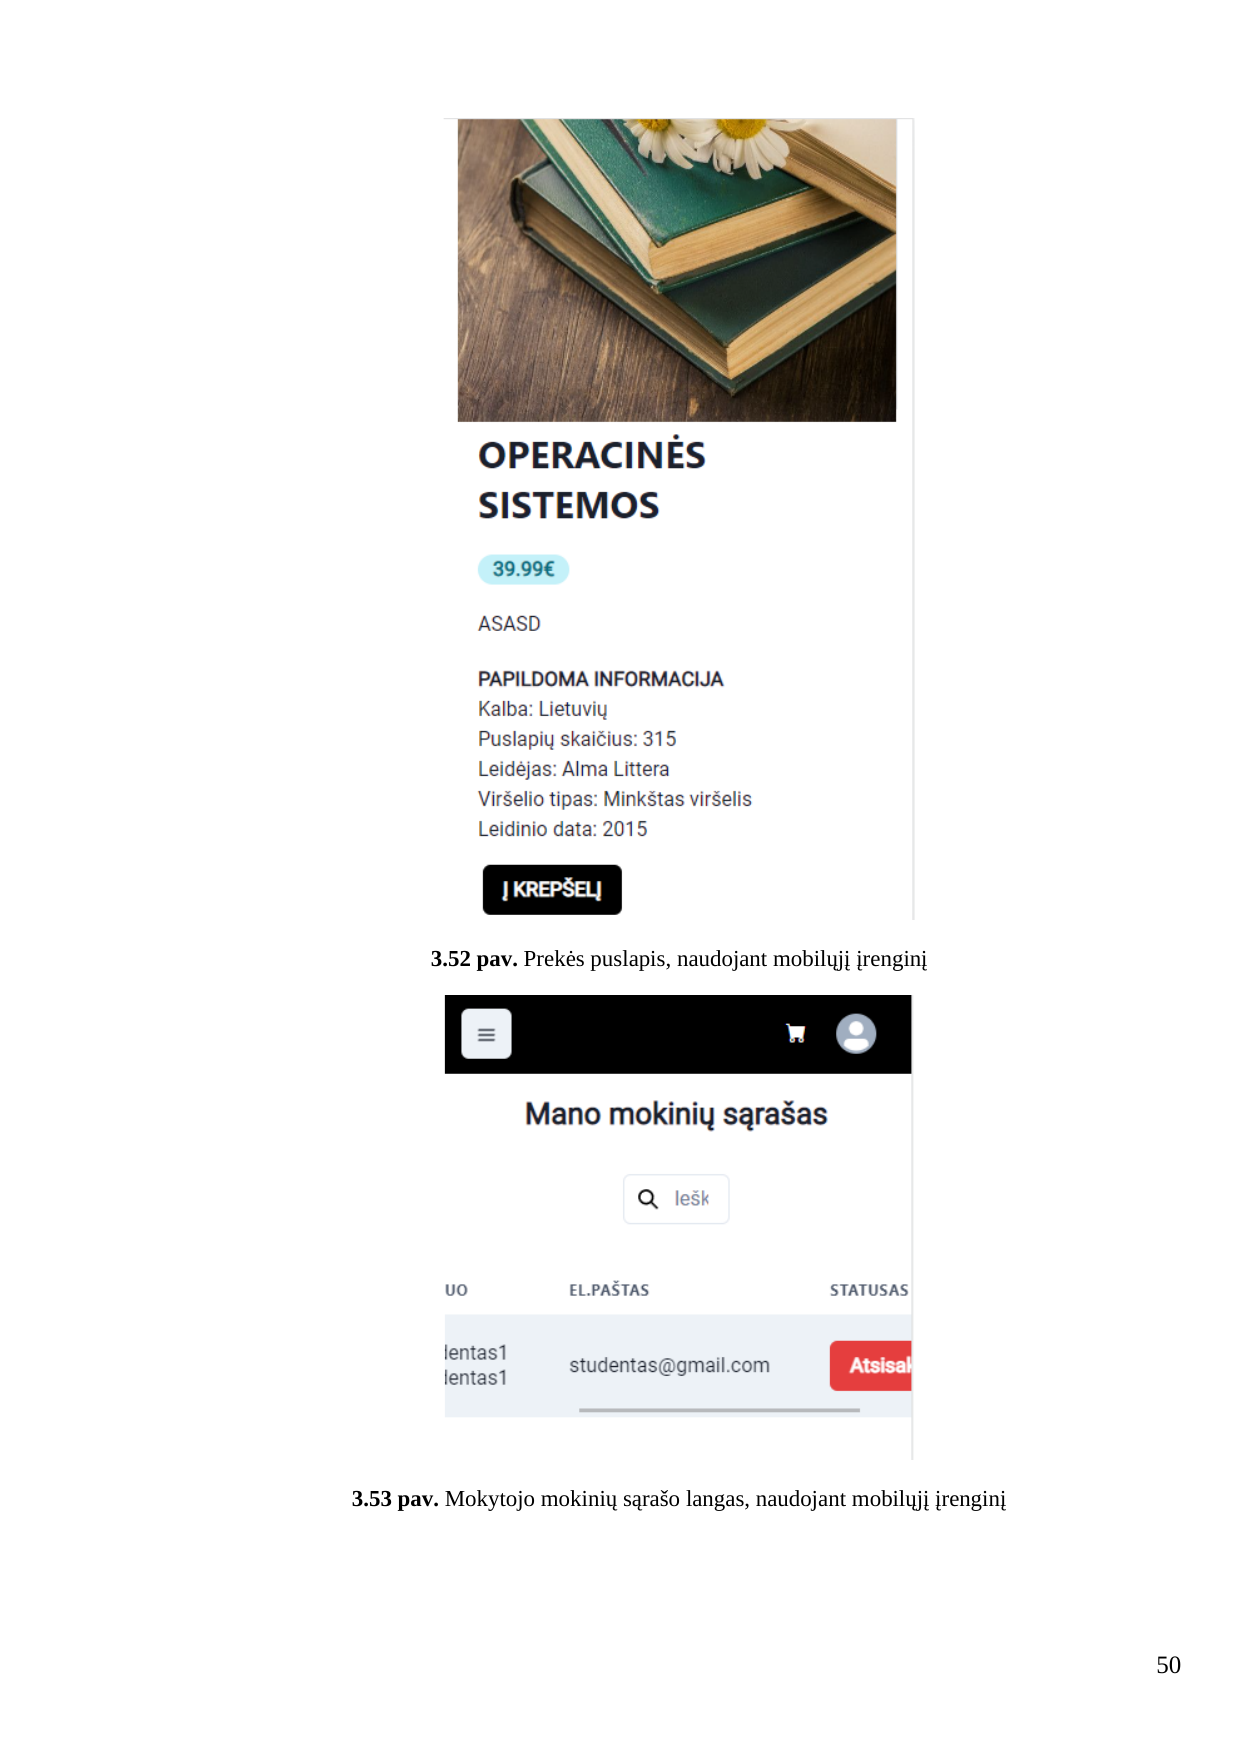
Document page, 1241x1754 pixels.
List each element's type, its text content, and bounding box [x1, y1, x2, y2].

picture [443, 118, 915, 920]
picture [444, 995, 914, 1460]
